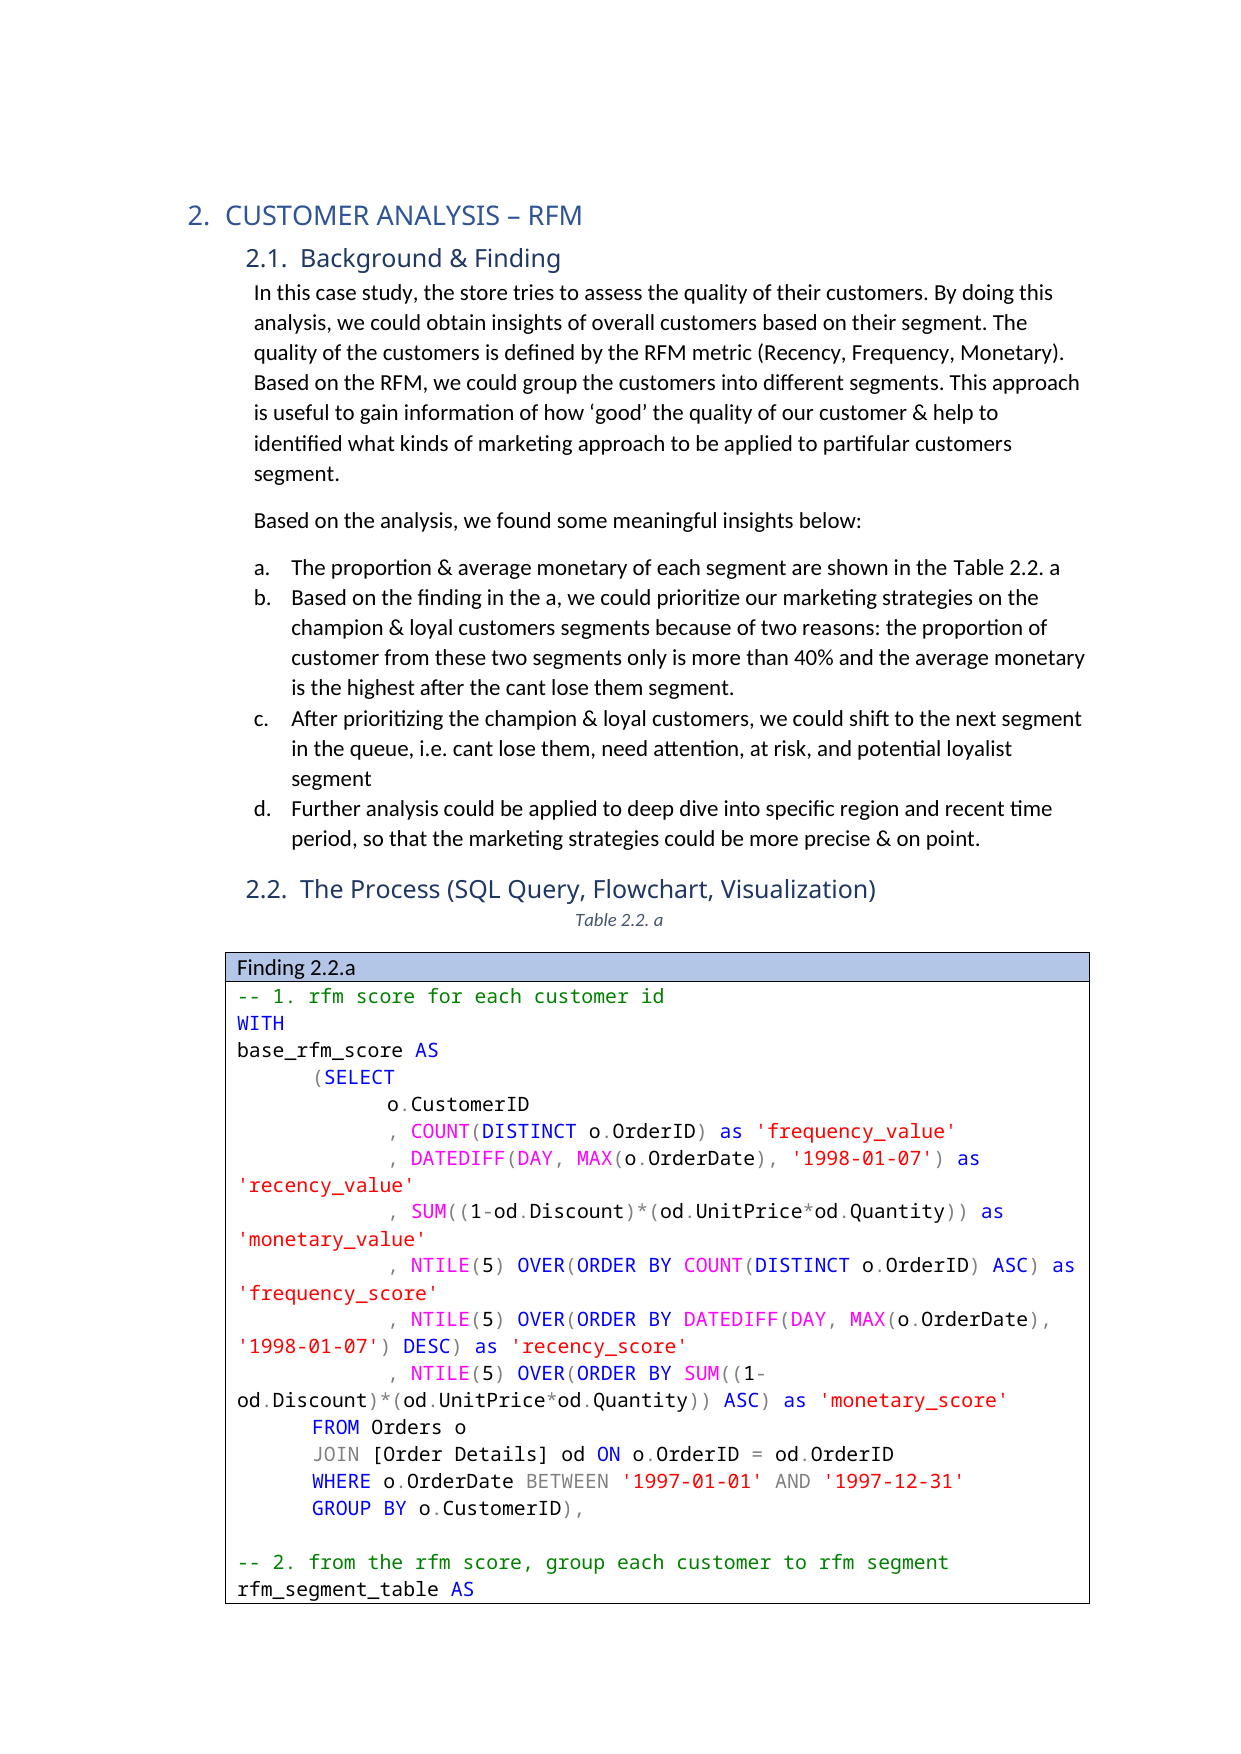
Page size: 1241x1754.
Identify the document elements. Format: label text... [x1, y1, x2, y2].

subtitle The Process (SQL Query, Flowchart, Visualization) [245, 871, 1090, 905]
list Based on the finding in the a, we could prioritize our marketing strategies on the champion & loyal customers segments because of two reasons: the proportion of customer from these two segments only is more than 40% and the average monetary is the highest after the cant lose them segment. [253, 583, 1090, 701]
text Based on the analysis, we found some meaningful insights below: [253, 506, 1090, 534]
list The proportion & average monetary of each segment are shown in the Table 2.2. a [253, 553, 1090, 581]
table_header Finding 2.2.a [226, 953, 1089, 981]
subtitle CUSTOMER ANALYSIS – RFM [187, 197, 1090, 234]
text In this case study, the store tries to assess the quality of their customers. By doing this analysis, we could obtain insights of overall customers based on their segment. The quality of the customers is defined by the RFM metric (Recency, Frequency, Monetary). Based on the RFM, we could group the customers into different segments. This approach is useful to gain information of how ‘good’ the quality of our customer & help to identified what kinds of marketing approach to be applied to partifular customers segment. [253, 278, 1090, 487]
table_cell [226, 982, 1089, 1602]
text Table 2.2. a [150, 908, 1090, 931]
list Further analysis could be applied to deep dive into specific region and recent time period, so that the marketing strategies could be more precise & on point. [253, 794, 1090, 852]
list After prioritizing the champion & loyal customers, we could shift to the next segment in the queue, i.e. cant lose them, need attention, at risk, and potential loyalist segment [253, 704, 1090, 792]
subtitle Background & Finding [245, 241, 1090, 275]
